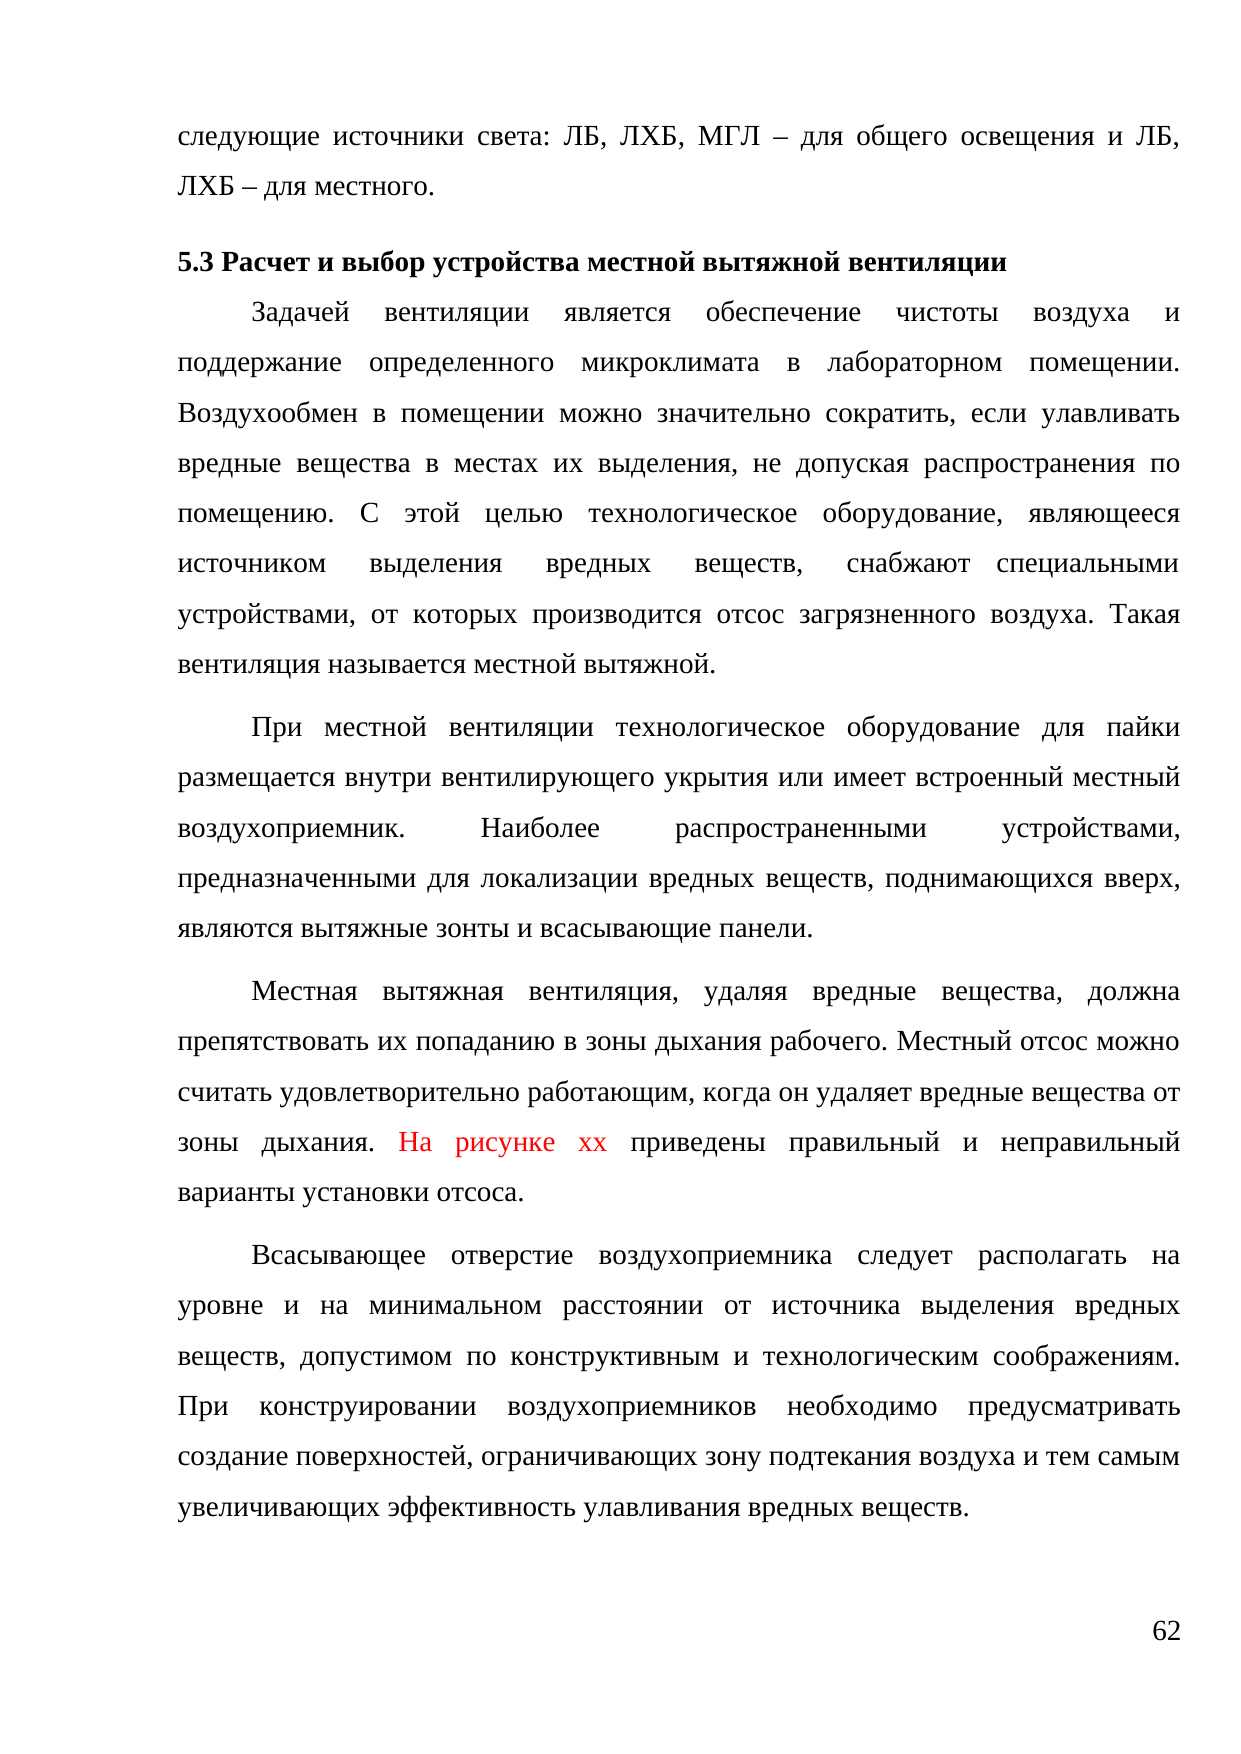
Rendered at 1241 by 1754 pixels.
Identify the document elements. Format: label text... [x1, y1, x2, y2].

text Местная вытяжная вентиляция, удаляя вредные вещества, должна препятствовать их попаданию в зоны дыхания рабочего. Местный отсос можно считать удовлетворительно работающим, когда он удаляет вредные вещества от зоны дыхания. На рисунке хх приведены правильный и неправильный варианты установки отсоса. [177, 973, 1181, 1208]
text При местной вентиляции технологическое оборудование для пайки размещается внутри вентилирующего укрытия или имеет встроенный местный воздухоприемник. Наиболее распространенными устройствами, предназначенными для локализации вредных веществ, поднимающихся вверх, являются вытяжные зонты и всасывающие панели. [177, 709, 1181, 944]
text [177, 118, 1181, 202]
text Всасывающее отверстие воздухоприемника следует располагать на уровне и на минимальном расстоянии от источника выделения вредных веществ, допустимом по конструктивным и технологическим соображениям. При конструировании воздухоприемников необходимо предусматривать создание поверхностей, ограничивающих зону подтекания воздуха и тем самым увеличивающих эффективность улавливания вредных веществ. [177, 1237, 1181, 1522]
subtitle Расчет и выбор устройства местной вытяжной вентиляции [177, 244, 1181, 277]
text Задачей вентиляции является обеспечение чистоты воздуха и поддержание определенного микроклимата в лабораторном помещении. Воздухообмен в помещении можно значительно сократить, если улавливать вредные вещества в местах их выделения, не допуская распространения по помещению. С этой целью технологическое оборудование, являющееся источником выделения вредных веществ, снабжают специальными устройствами, от которых производится отсос загрязненного воздуха. Такая вентиляция называется местной вытяжной. [177, 294, 1181, 680]
